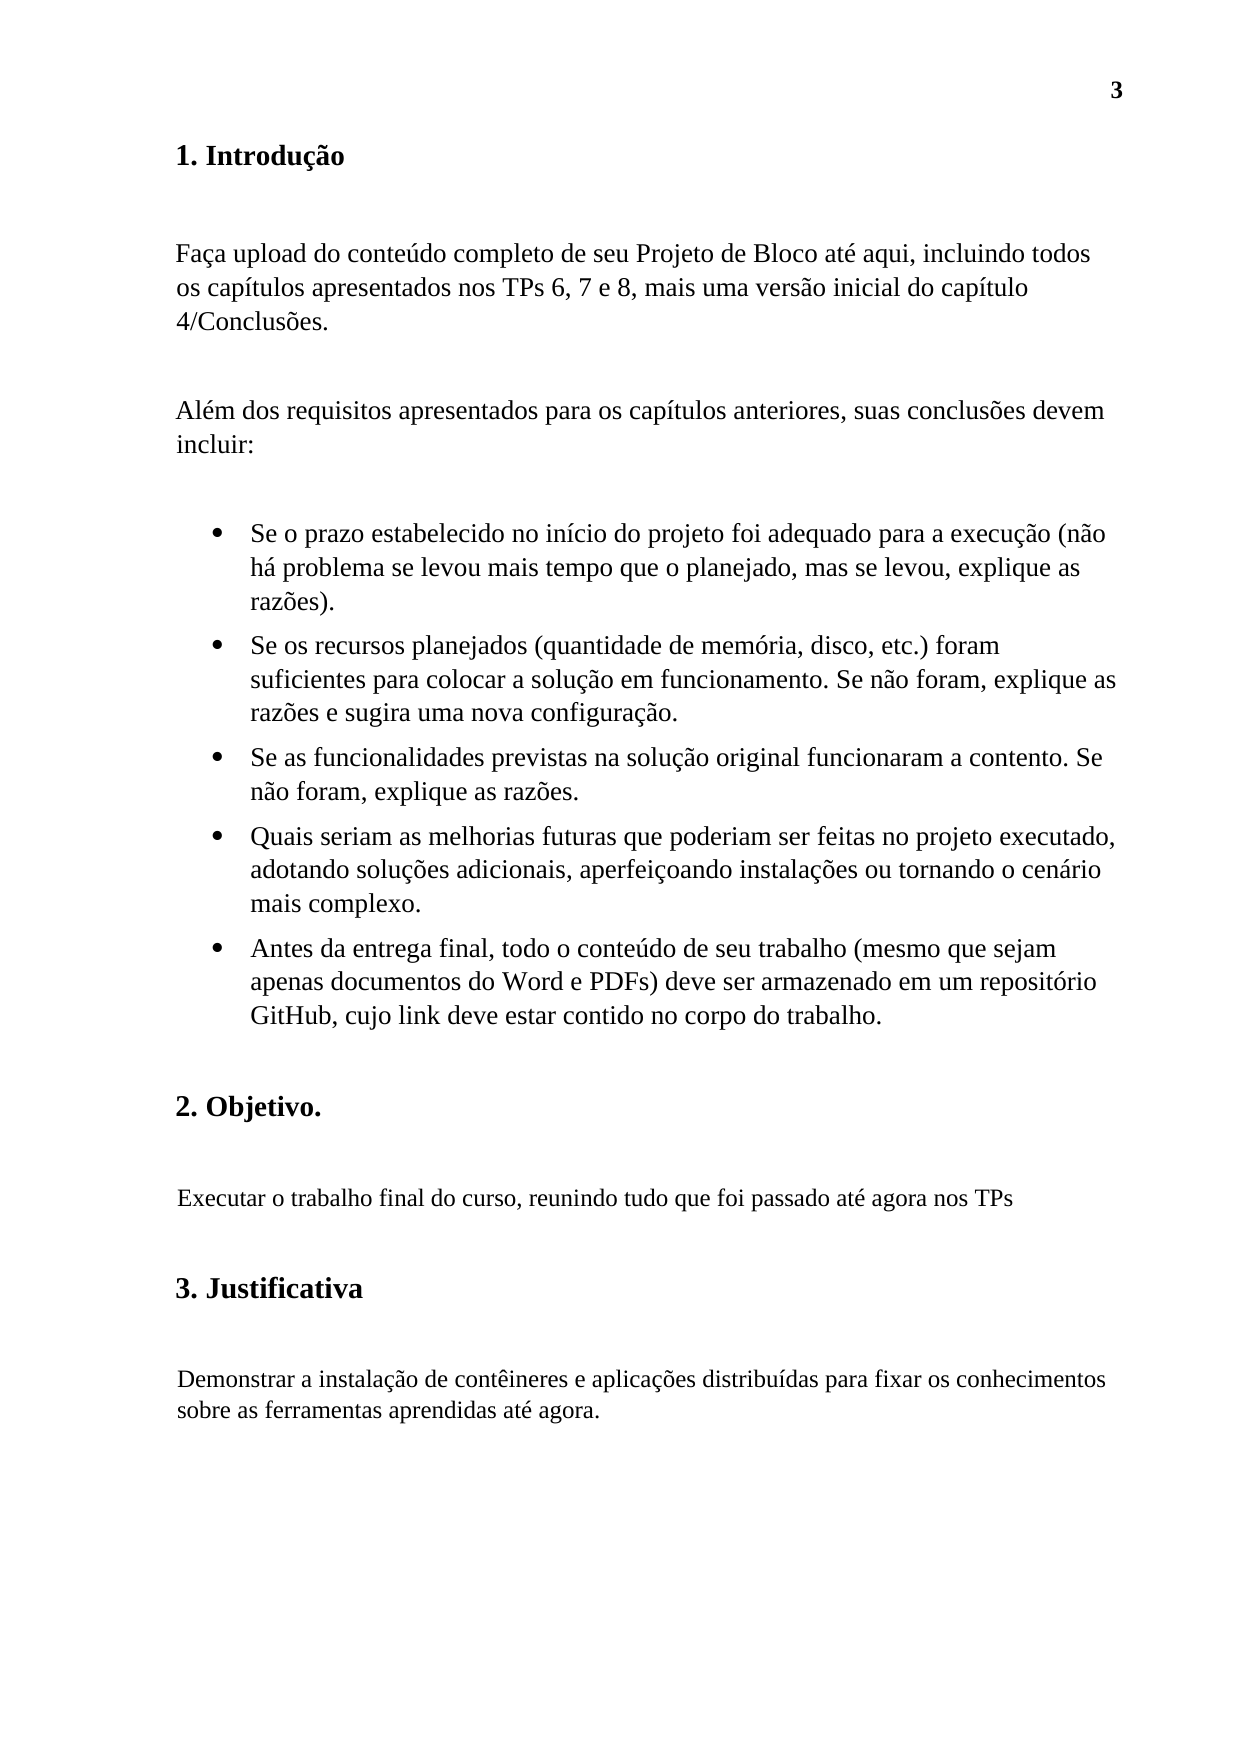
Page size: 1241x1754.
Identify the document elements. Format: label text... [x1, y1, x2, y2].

subtitle 3. Justificativa [175, 1270, 1129, 1305]
subtitle Antes da entrega final, todo o conteúdo de seu trabalho (mesmo que sejam apenas documentos do Word e PDFs) deve ser armazenado em um repositório GitHub, cujo link deve estar contido no corpo do trabalho. [213, 932, 1129, 1030]
subtitle Faça upload do conteúdo completo de seu Projeto de Bloco até aqui, incluindo todos os capítulos apresentados nos TPs 6, 7 e 8, mais uma versão inicial do capítulo 4/Conclusões. [175, 238, 1120, 336]
subtitle 2. Objetivo. [175, 1088, 1129, 1123]
subtitle 1. Introdução [175, 137, 1129, 172]
subtitle Quais seriam as melhorias futuras que poderiam ser feitas no projeto executado, adotando soluções adicionais, aperfeiçoando instalações ou tornando o cenário mais complexo. [213, 820, 1120, 918]
text Demonstrar a instalação de contêineres e aplicações distribuídas para fixar os conhecimentos sobre as ferramentas aprendidas até agora. [177, 1364, 1129, 1424]
subtitle Se os recursos planejados (quantidade de memória, disco, etc.) foram suficientes para colocar a solução em funcionamento. Se não foram, explique as razões e sugira uma nova configuração. [213, 629, 1120, 728]
text Executar o trabalho final do curso, reunindo tudo que foi passado até agora nos TPs [177, 1183, 1129, 1212]
subtitle Se as funcionalidades previstas na solução original funcionaram a contento. Se não foram, explique as razões. [213, 741, 1120, 806]
subtitle Além dos requisitos apresentados para os capítulos anteriores, suas conclusões devem incluir: [175, 394, 1120, 459]
subtitle Se o prazo estabelecido no início do projeto foi adequado para a execução (não há problema se levou mais tempo que o planejado, mas se levou, explique as razões). [213, 517, 1120, 616]
